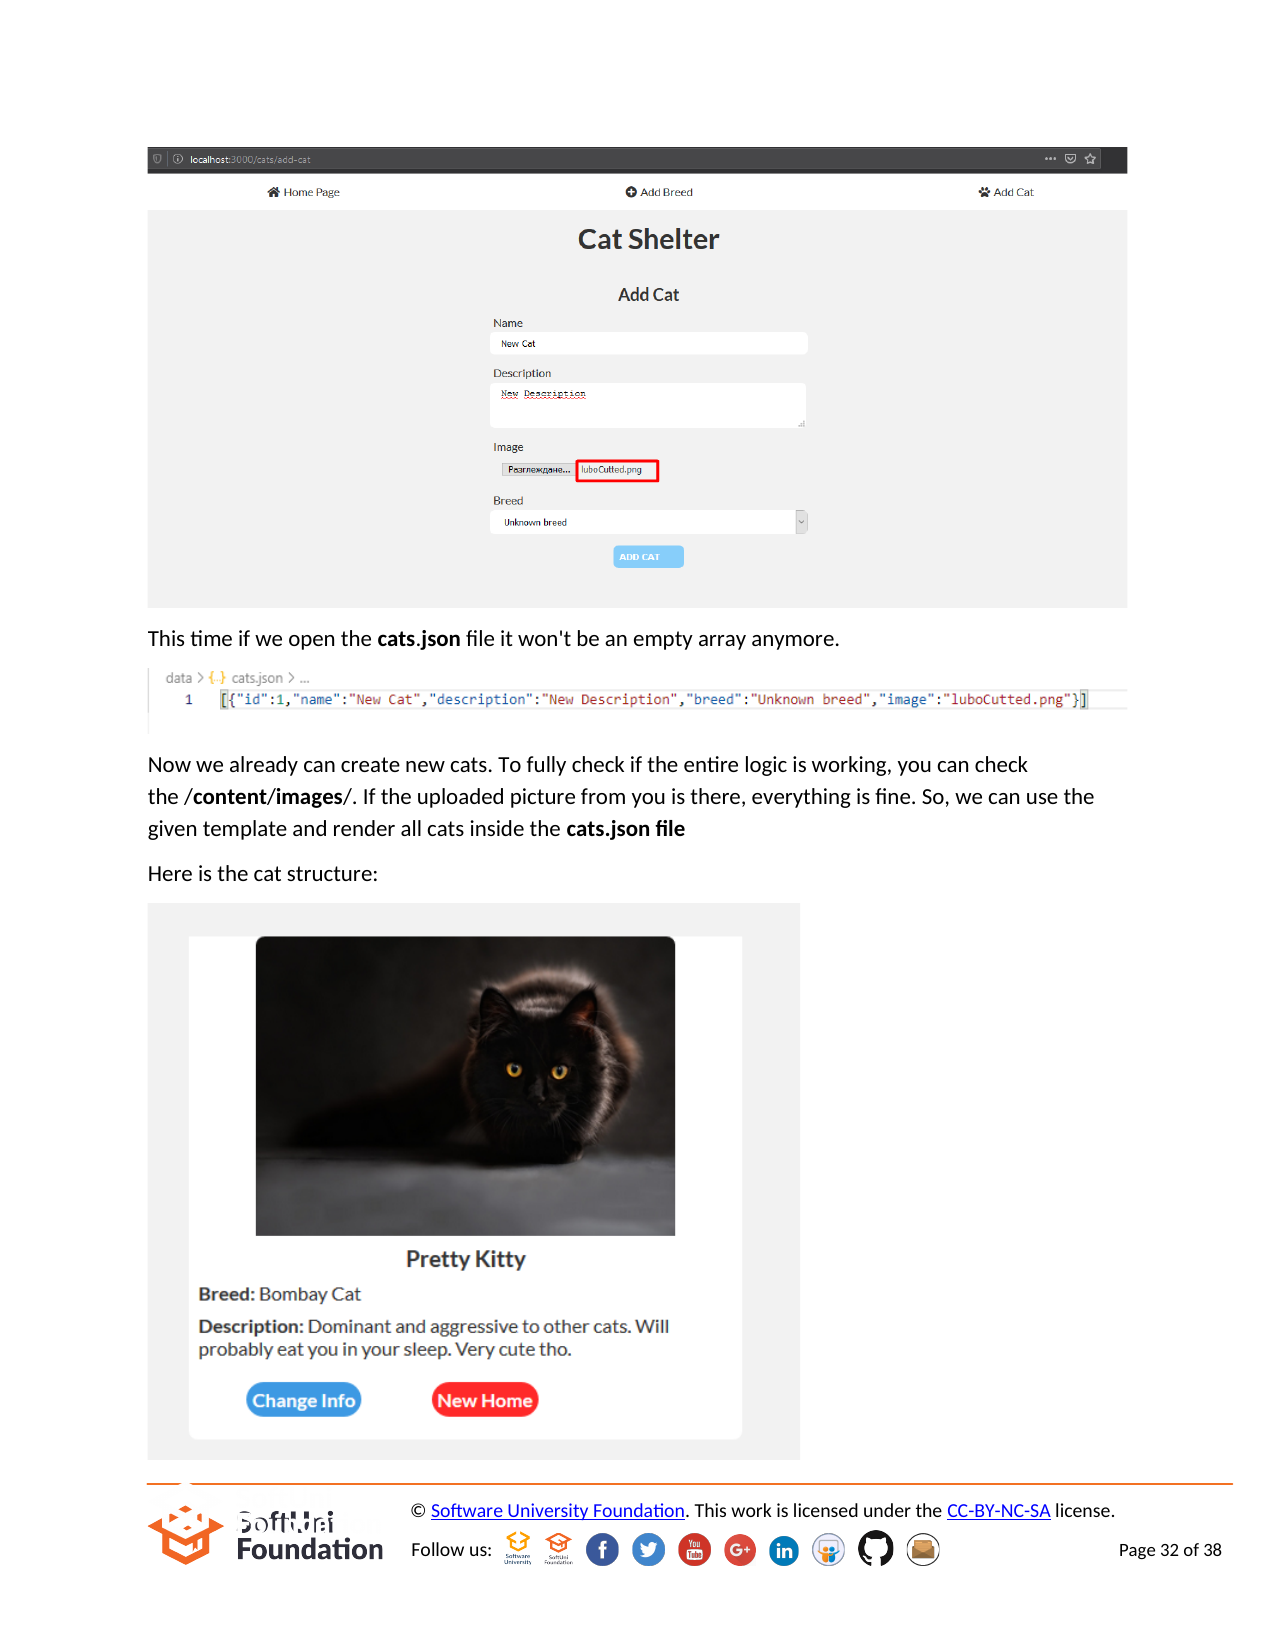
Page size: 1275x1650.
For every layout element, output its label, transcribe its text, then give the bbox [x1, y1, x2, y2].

picture [783, 1548, 792, 1557]
picture [906, 1533, 940, 1566]
picture [769, 1557, 778, 1566]
picture [812, 1533, 845, 1566]
picture [790, 1536, 799, 1545]
text Here is the cat structure: [148, 859, 1127, 887]
picture [544, 1533, 573, 1566]
picture [147, 147, 1128, 608]
picture [769, 1536, 778, 1545]
picture [147, 1481, 383, 1565]
picture [632, 1533, 665, 1566]
picture [678, 1533, 711, 1566]
picture [147, 903, 801, 1460]
picture [724, 1534, 756, 1566]
text Now we already can create new cats. To fully check if the entire logic is working, you can check the /content/images/. If the uploaded picture from you is there, everything is fine. So, we can use the given template and render all cats inside the cats.json file [148, 750, 1127, 842]
picture [858, 1530, 894, 1566]
picture [586, 1533, 619, 1566]
text This time if we open the cats.json file it won't be an empty array anymore. [148, 624, 1127, 652]
picture [790, 1557, 799, 1566]
picture [147, 668, 1128, 734]
picture [504, 1531, 532, 1566]
